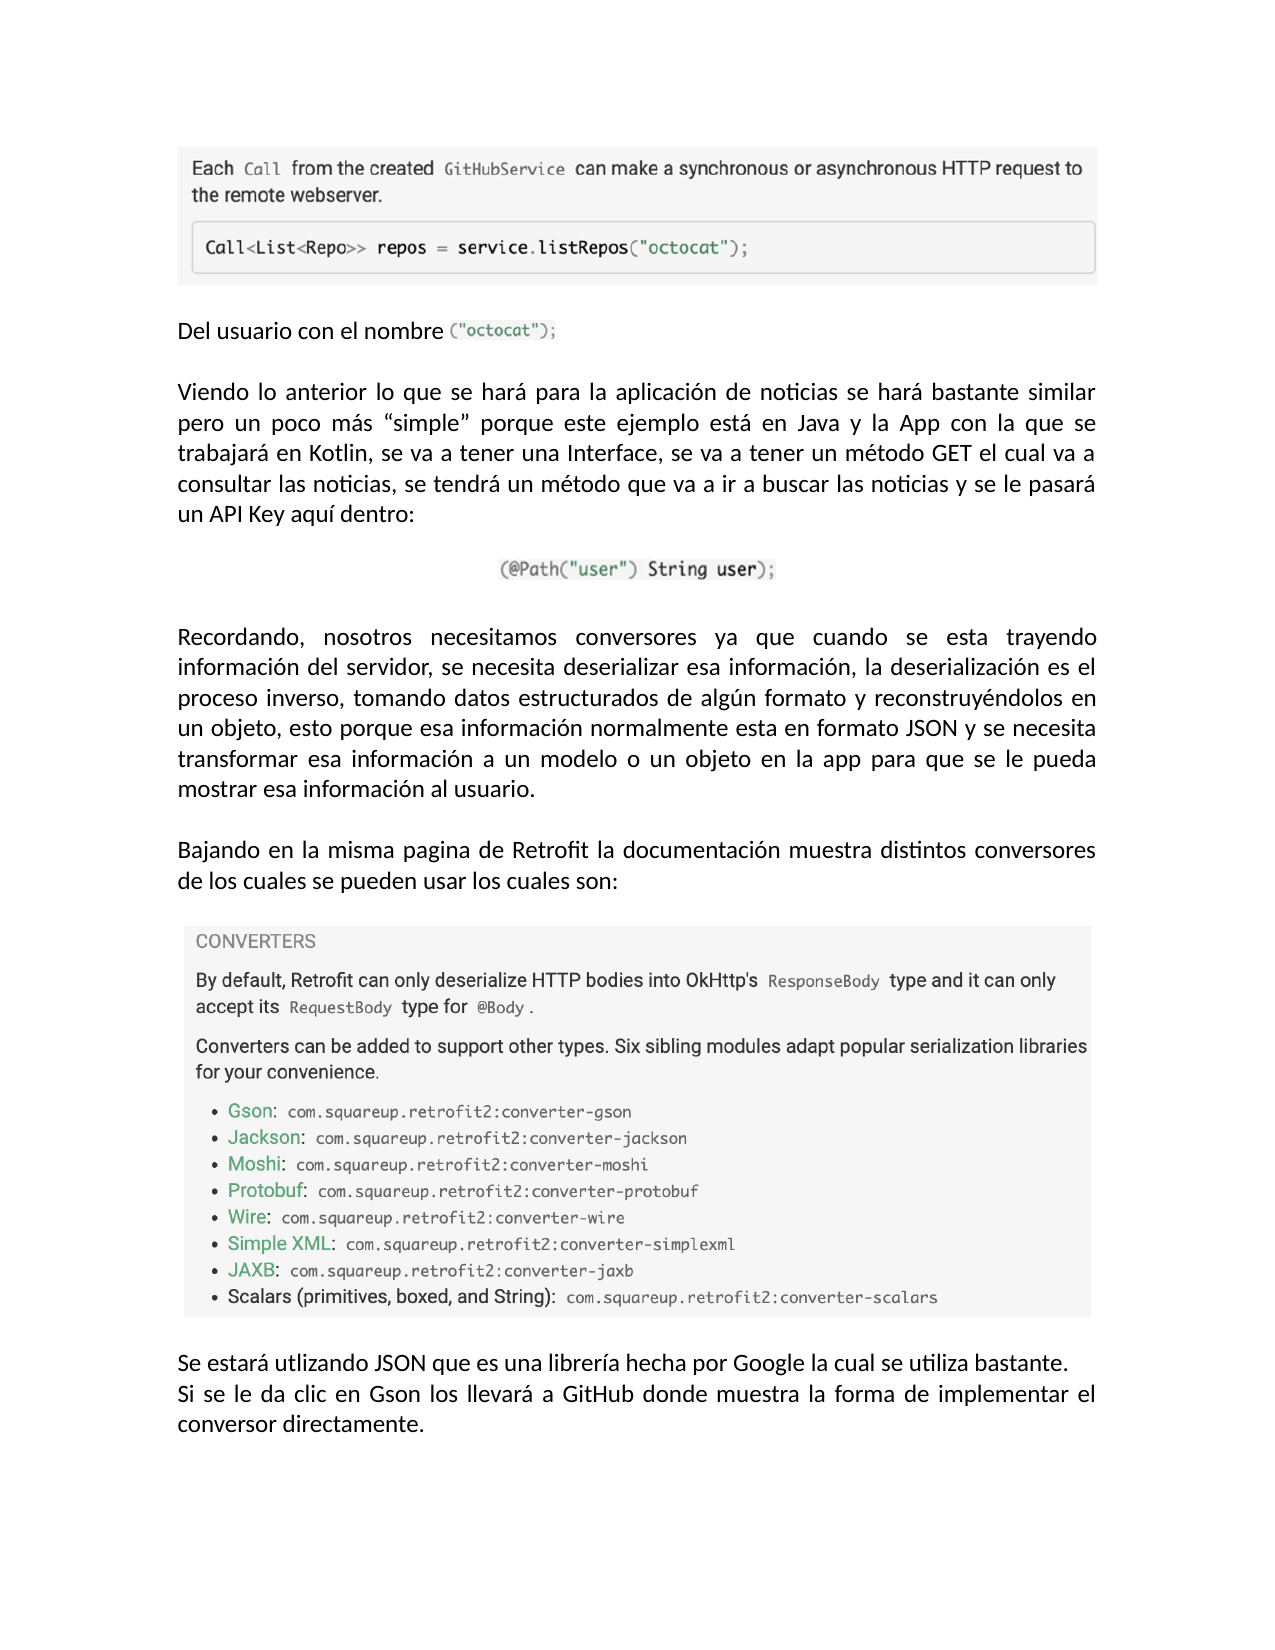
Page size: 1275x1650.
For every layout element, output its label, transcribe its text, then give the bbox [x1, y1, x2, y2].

text Si se le da clic en Gson los llevará a GitHub donde muestra la forma de implementar el conversor directamente. [177, 1378, 1098, 1439]
picture [499, 559, 776, 580]
text Bajando en la misma pagina de Retrofit la documentación muestra distintos conversores de los cuales se pueden usar los cuales son: [177, 834, 1098, 895]
text Recordando, nosotros necesitamos conversores ya que cuando se esta trayendo información del servidor, se necesita deserializar esa información, la deserialización es el proceso inverso, tomando datos estructurados de algún formato y reconstruyéndolos en un objeto, esto porque esa información normalmente esta en formato JSON y se necesita transformar esa información a un modelo o un objeto en la app para que se le pueda mostrar esa información al usuario. [177, 621, 1098, 804]
picture [177, 147, 1098, 285]
picture [449, 320, 556, 340]
text Viendo lo anterior lo que se hará para la aplicación de noticias se hará bastante similar pero un poco más “simple” porque este ejemplo está en Java y la App con la que se trabajará en Kotlin, se va a tener una Interface, se va a tener un método GET el cual va a consultar las noticias, se tendrá un método que va a ir a buscar las noticias y se le pasará un API Key aquí dentro: [177, 377, 1098, 529]
text Se estará utlizando JSON que es una librería hecha por Google la cual se utiliza bastante. [177, 1347, 1098, 1378]
picture [183, 926, 1092, 1317]
text Del usuario con el nombre [177, 316, 1098, 346]
